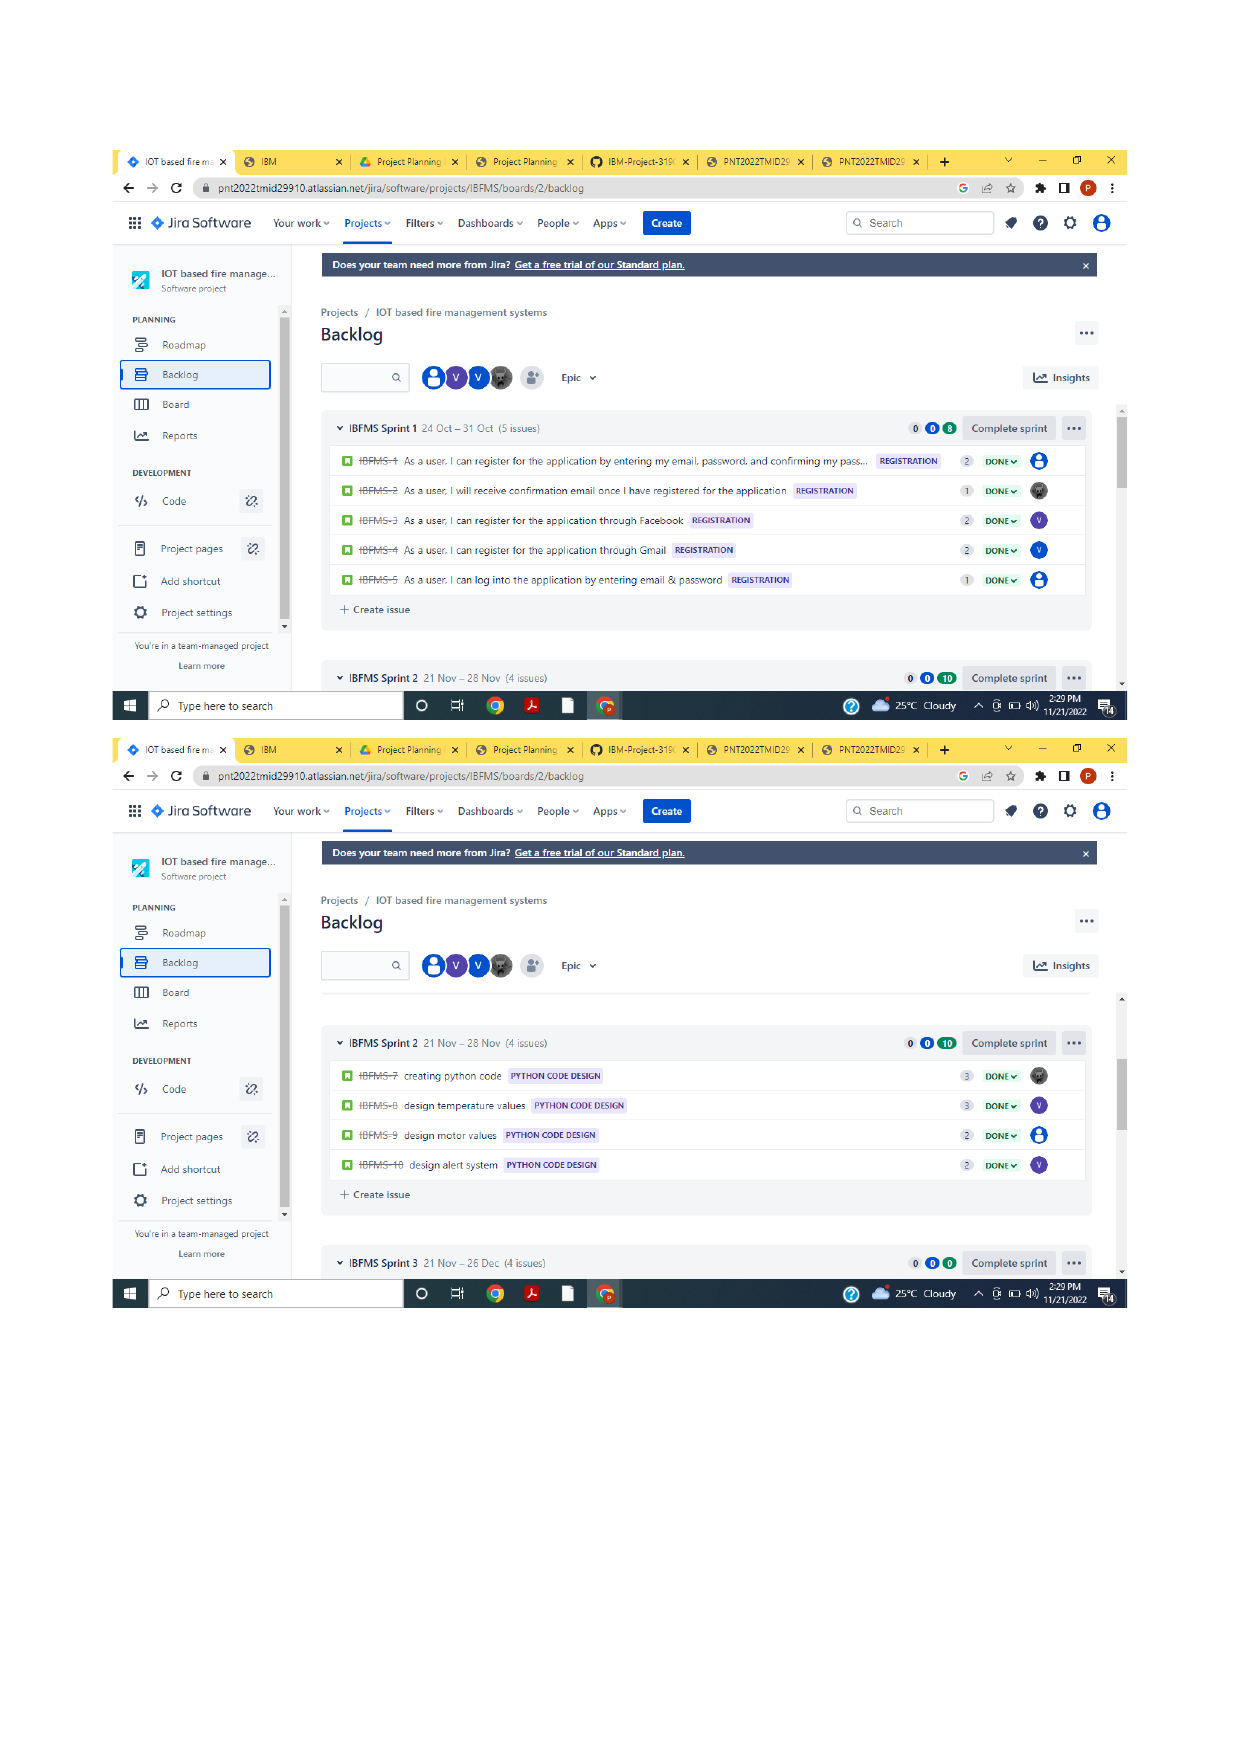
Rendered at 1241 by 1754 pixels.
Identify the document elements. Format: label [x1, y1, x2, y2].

picture [112, 150, 1128, 720]
picture [112, 738, 1128, 1308]
